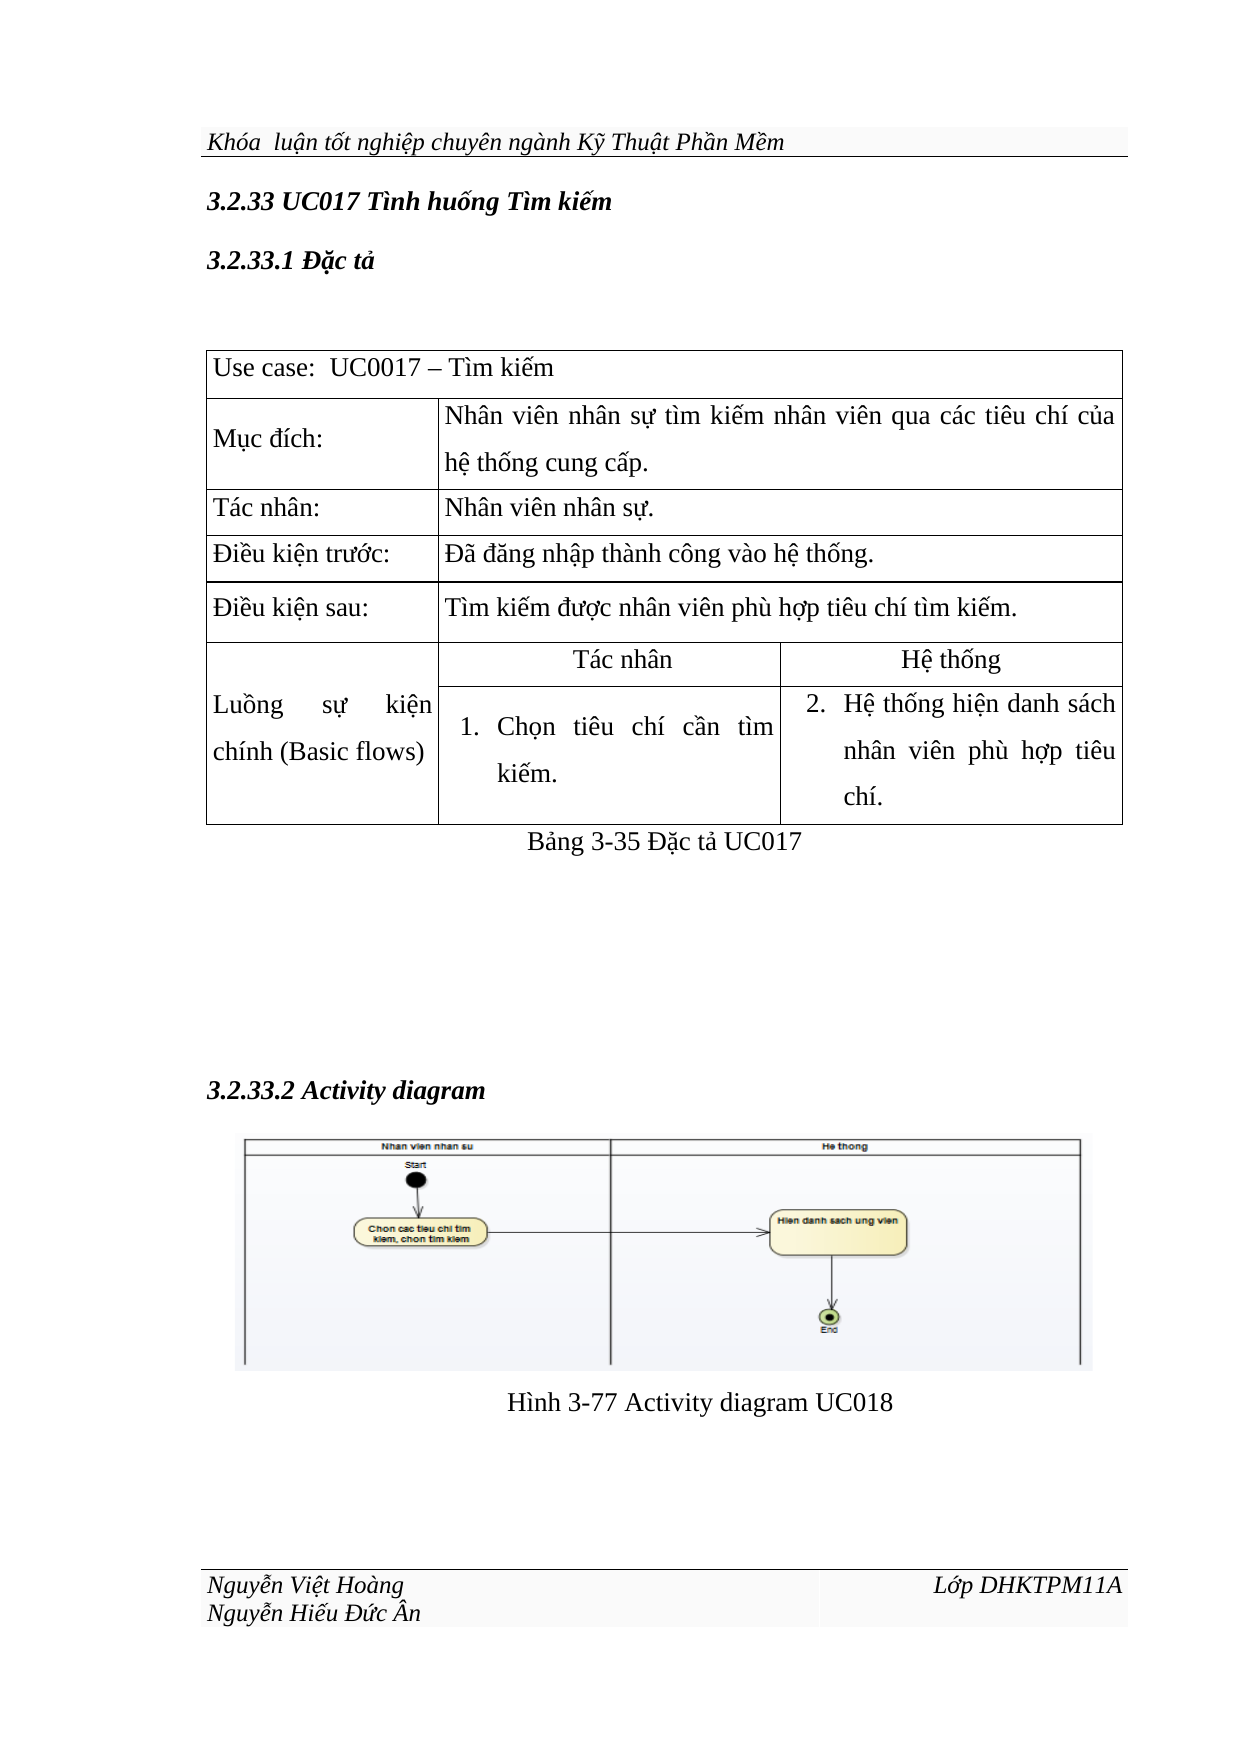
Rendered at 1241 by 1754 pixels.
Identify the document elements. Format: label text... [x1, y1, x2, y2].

table_cell Điều kiện trước: [207, 536, 438, 581]
subtitle UC017 Tình huống Tìm kiếm [207, 185, 1122, 216]
table_cell Tác nhân: [207, 490, 438, 535]
table_cell Chọn tiêu chí cần tìm kiếm. [439, 687, 780, 824]
table_cell Hệ thống hiện danh sách nhân viên phù hợp tiêu chí. [781, 687, 1122, 824]
subtitle Đặc tả [207, 244, 1122, 276]
table_cell Nhân viên nhân sự. [439, 490, 1122, 535]
table_cell Hệ thống [781, 643, 1122, 686]
table_header Use case: UC0017 – Tìm kiếm [207, 351, 1122, 398]
table_cell Mục đích: [207, 399, 438, 489]
table_cell Tìm kiếm được nhân viên phù hợp tiêu chí tìm kiếm. [439, 583, 1122, 642]
subtitle Activity diagram [207, 1074, 1122, 1105]
picture [234, 1133, 1093, 1371]
table_cell Luồng sự kiện chính (Basic flows) [207, 643, 438, 824]
table_cell Nhân viên nhân sự tìm kiếm nhân viên qua các tiêu chí của hệ thống cung cấp. [439, 399, 1122, 489]
table_cell Điều kiện sau: [207, 583, 438, 642]
table_cell Đã đăng nhập thành công vào hệ thống. [439, 536, 1122, 581]
table_cell Tác nhân [439, 643, 780, 686]
